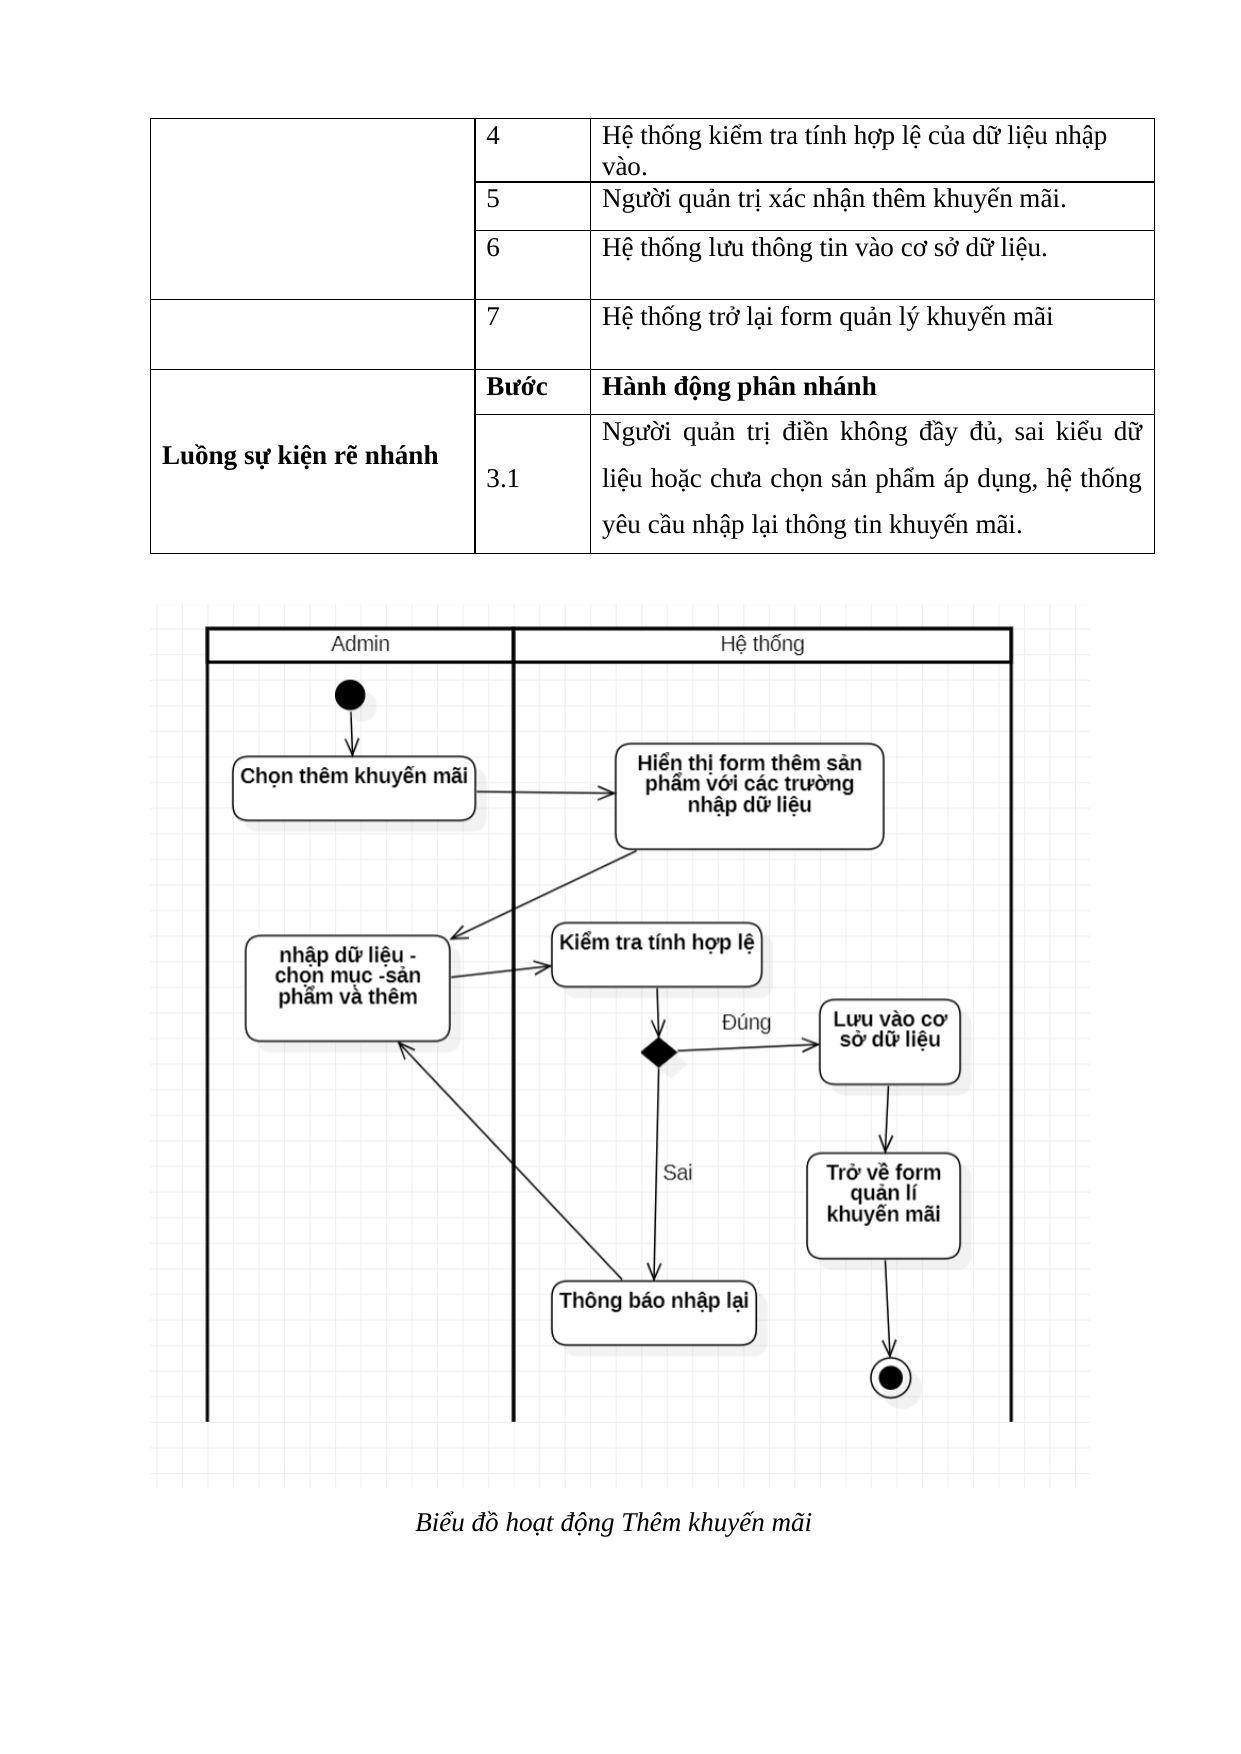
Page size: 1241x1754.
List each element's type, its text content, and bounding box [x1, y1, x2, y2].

table_cell 6 [476, 231, 590, 298]
table_cell Người quản trị điền không đầy đủ, sai kiểu dữ liệu hoặc chưa chọn sản phẩm áp dụng, hệ thống yêu cầu nhập lại thông tin khuyến mãi. [591, 415, 1154, 553]
table_cell Hệ thống trở lại form quản lý khuyến mãi [591, 300, 1154, 369]
text Biểu đồ hoạt động Thêm khuyến mãi [150, 1506, 1080, 1537]
table_cell Luồng sự kiện rẽ nhánh [151, 370, 474, 553]
table_cell Hành động phân nhánh [591, 370, 1154, 414]
picture [150, 604, 1091, 1488]
table_cell 5 [476, 183, 590, 230]
table_cell Người quản trị xác nhận thêm khuyến mãi. [591, 183, 1154, 230]
table_cell 4 [476, 119, 590, 181]
table_cell 7 [476, 300, 590, 369]
table_cell [151, 300, 474, 369]
table_cell Hệ thống lưu thông tin vào cơ sở dữ liệu. [591, 231, 1154, 298]
table_cell Bước [476, 370, 590, 414]
table_cell Hệ thống kiểm tra tính hợp lệ của dữ liệu nhập vào. [591, 119, 1154, 181]
table_cell 3.1 [476, 415, 590, 553]
